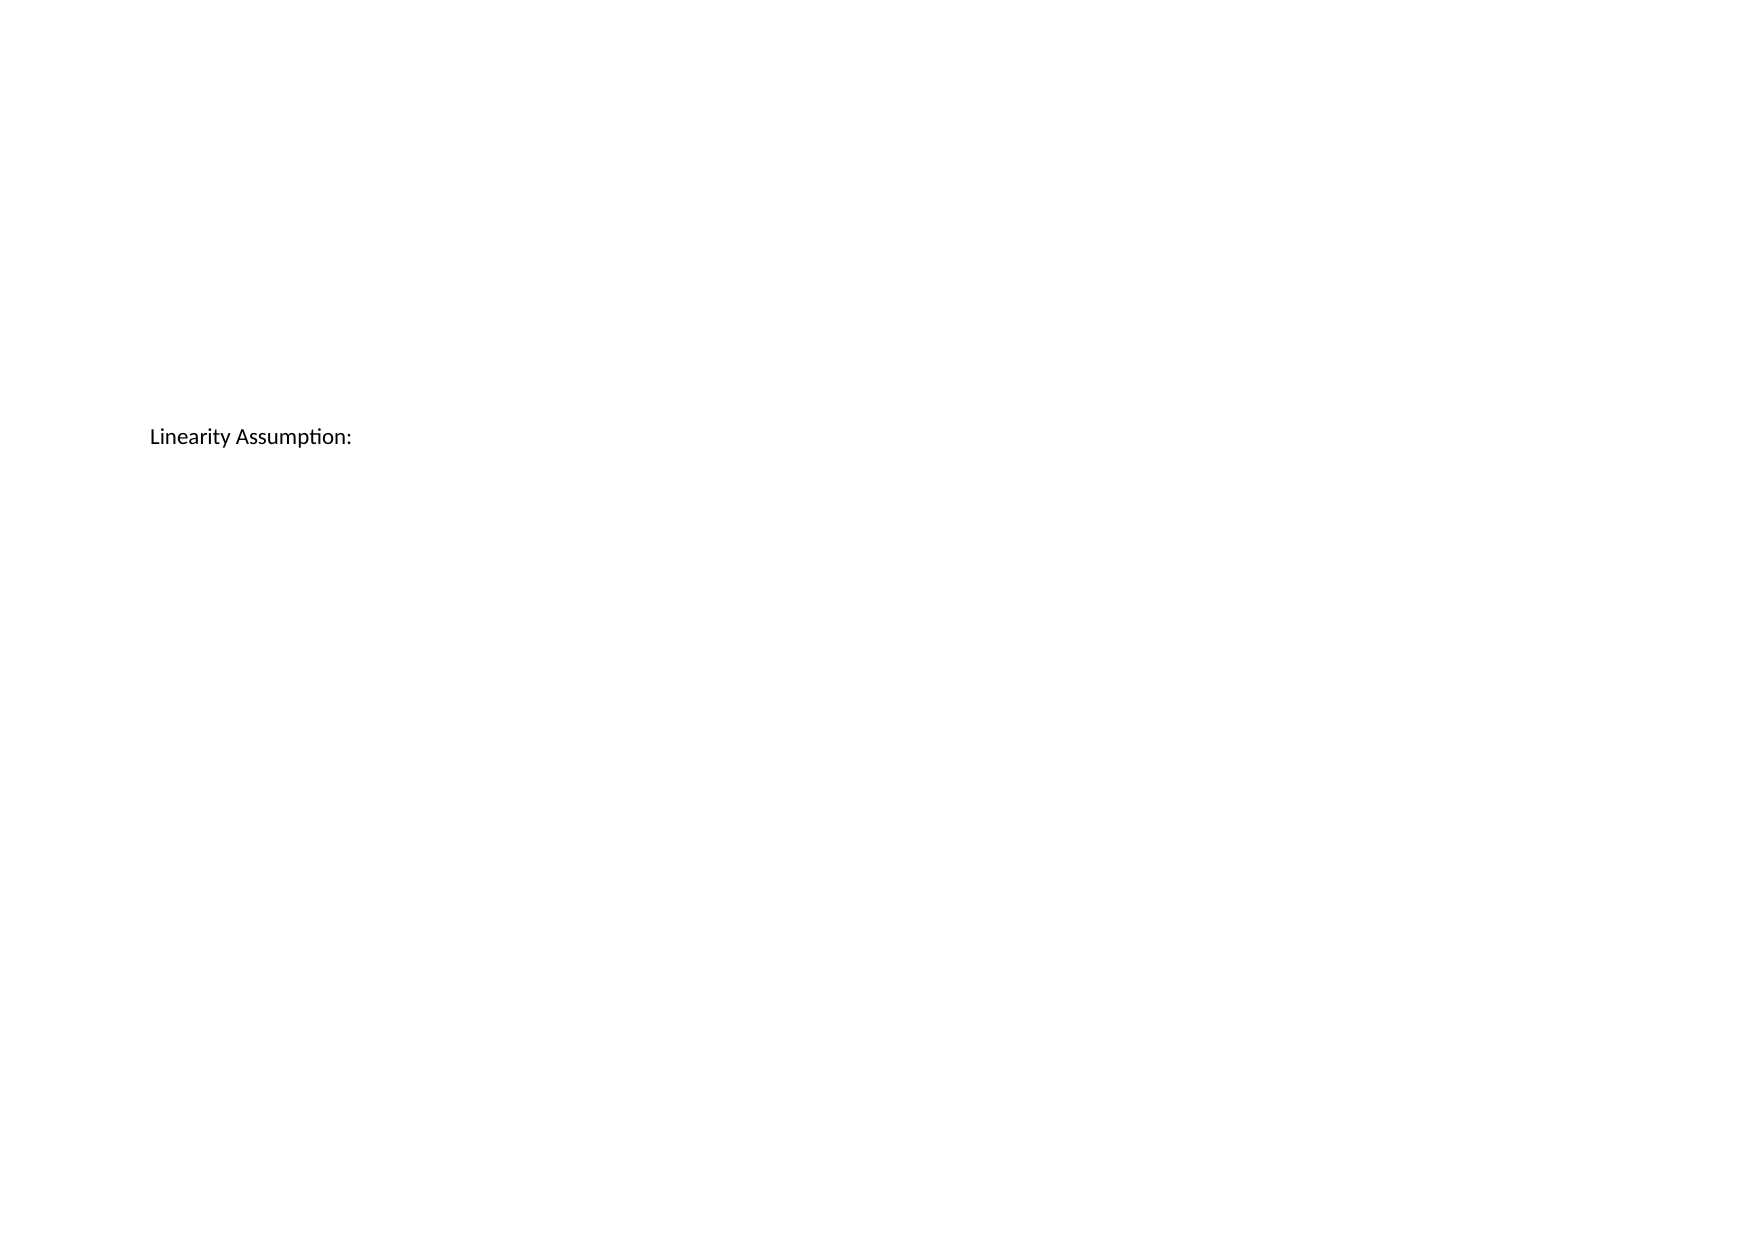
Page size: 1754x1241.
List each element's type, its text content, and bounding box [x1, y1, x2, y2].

text Linearity Assumption: [150, 422, 1604, 450]
